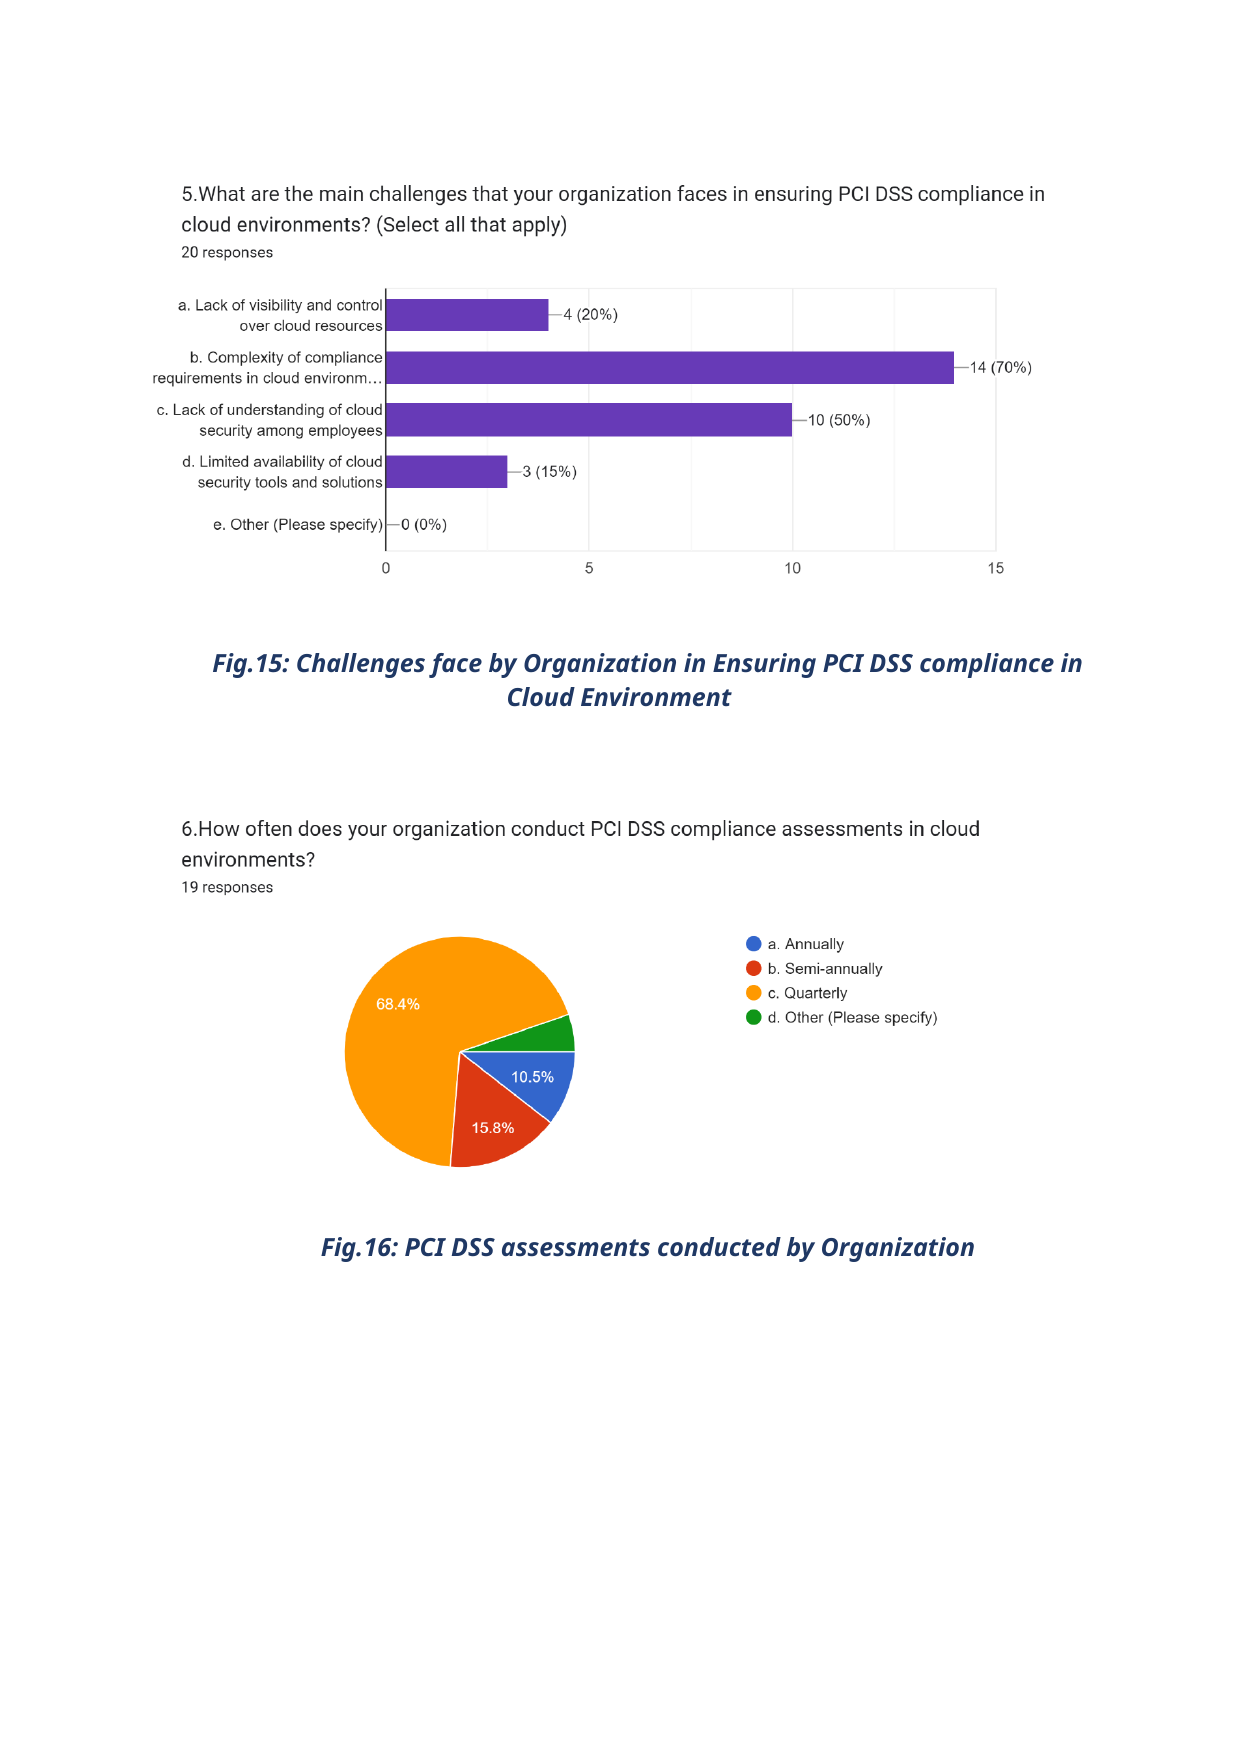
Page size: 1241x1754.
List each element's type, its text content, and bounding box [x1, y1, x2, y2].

picture [150, 784, 1091, 1211]
text Fig.15: Challenges face by Organization in Ensuring PCI DSS compliance in Cloud Environment [150, 646, 1090, 714]
picture [150, 150, 1091, 628]
text Fig.16: PCI DSS assessments conducted by Organization [150, 1229, 1090, 1263]
